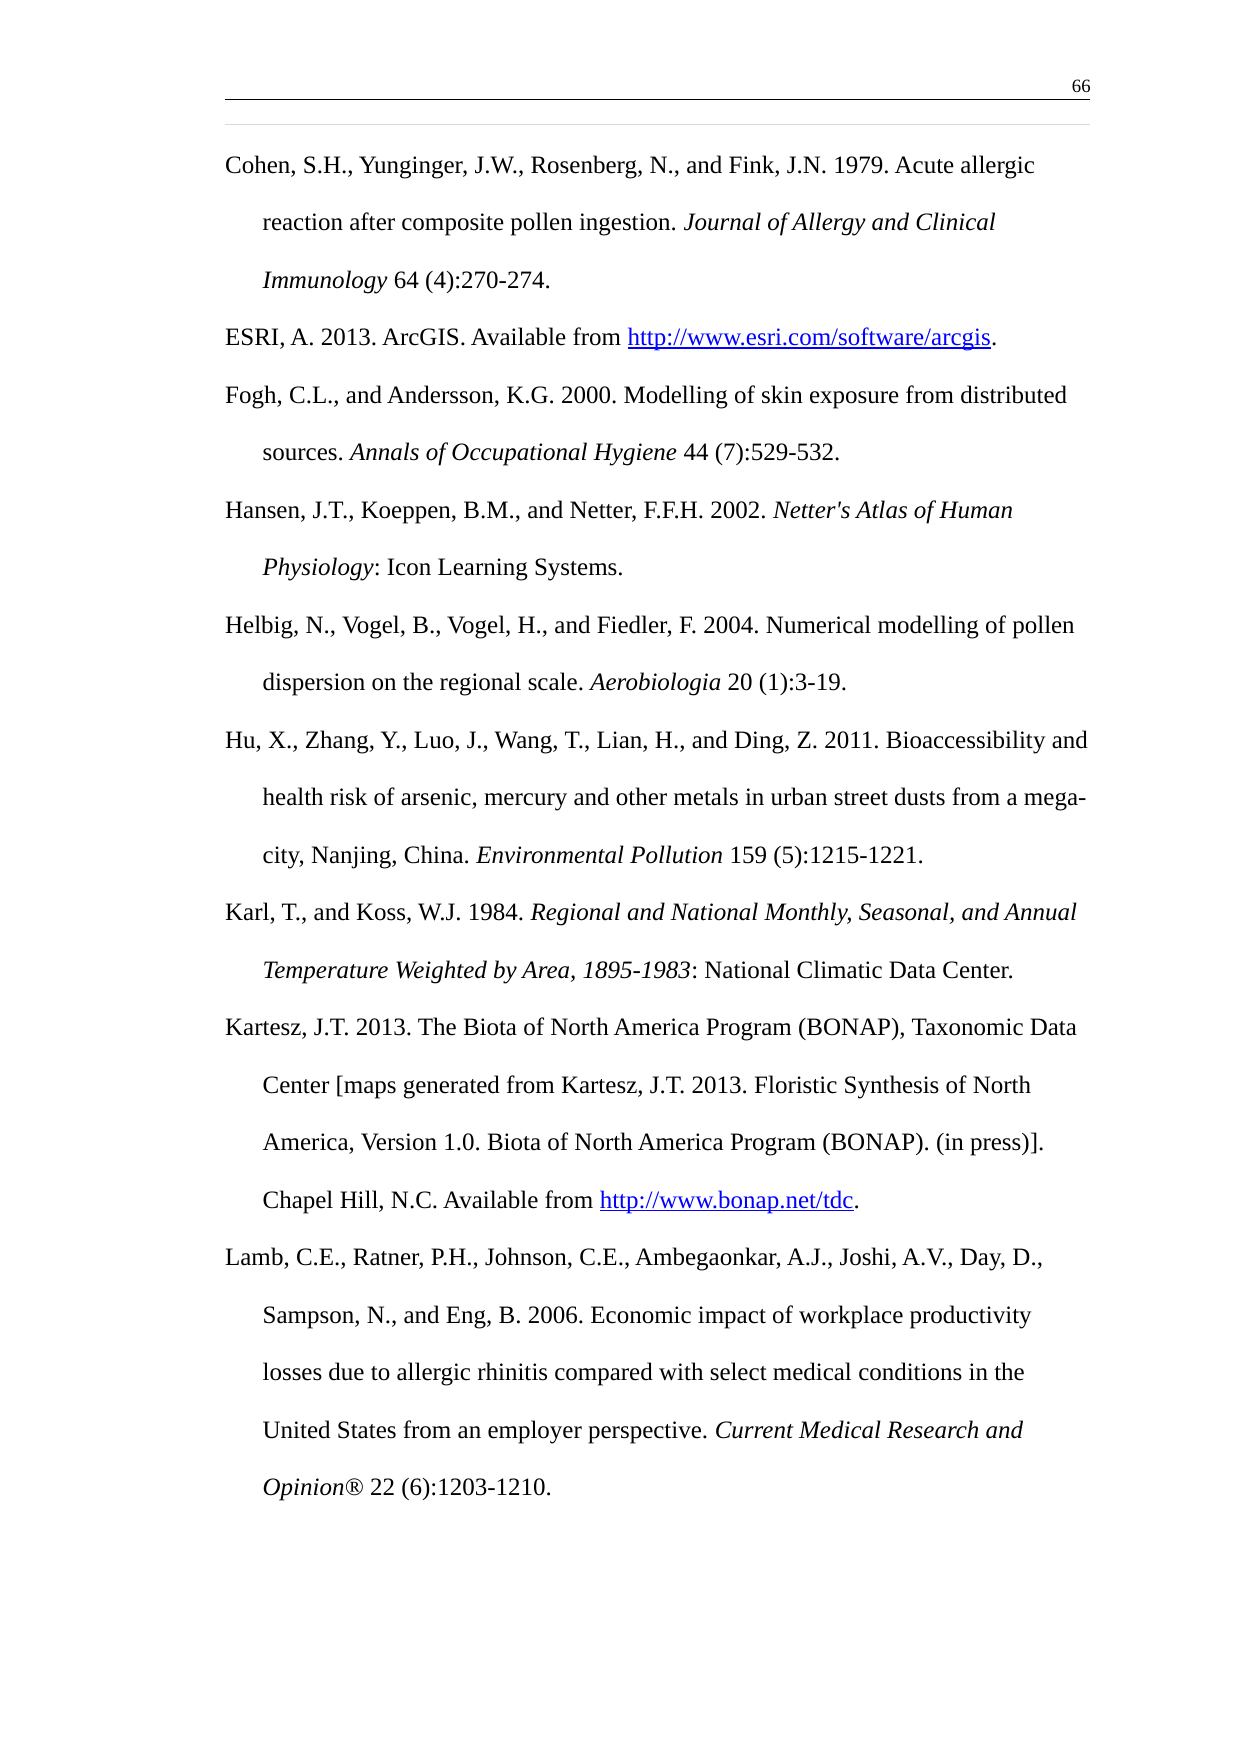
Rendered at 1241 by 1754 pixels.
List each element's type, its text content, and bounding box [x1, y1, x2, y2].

text ESRI, A. 2013. ArcGIS. Available from http://www.esri.com/software/arcgis. [225, 322, 1090, 351]
text Karl, T., and Koss, W.J. 1984. Regional and National Monthly, Seasonal, and Annual Temperature Weighted by Area, 1895-1983: National Climatic Data Center. [225, 897, 1090, 984]
text Kartesz, J.T. 2013. The Biota of North America Program (BONAP), Taxonomic Data Center [maps generated from Kartesz, J.T. 2013. Floristic Synthesis of North America, Version 1.0. Biota of North America Program (BONAP). (in press)]. Chapel Hill, N.C. Available from http://www.bonap.net/tdc. [225, 1012, 1090, 1214]
text Hansen, J.T., Koeppen, B.M., and Netter, F.F.H. 2002. Netter's Atlas of Human Physiology: Icon Learning Systems. [225, 495, 1090, 581]
text Lamb, C.E., Ratner, P.H., Johnson, C.E., Ambegaonkar, A.J., Joshi, A.V., Day, D., Sampson, N., and Eng, B. 2006. Economic impact of workplace productivity losses due to allergic rhinitis compared with select medical conditions in the United States from an employer perspective. Current Medical Research and Opinion® 22 (6):1203-1210. [225, 1242, 1090, 1501]
text Hu, X., Zhang, Y., Luo, J., Wang, T., Lian, H., and Ding, Z. 2011. Bioaccessibility and health risk of arsenic, mercury and other metals in urban street dusts from a mega-city, Nanjing, China. Environmental Pollution 159 (5):1215-1221. [225, 725, 1090, 869]
text Helbig, N., Vogel, B., Vogel, H., and Fiedler, F. 2004. Numerical modelling of pollen dispersion on the regional scale. Aerobiologia 20 (1):3-19. [225, 610, 1090, 696]
text Fogh, C.L., and Andersson, K.G. 2000. Modelling of skin exposure from distributed sources. Annals of Occupational Hygiene 44 (7):529-532. [225, 380, 1090, 466]
text Cohen, S.H., Yunginger, J.W., Rosenberg, N., and Fink, J.N. 1979. Acute allergic reaction after composite pollen ingestion. Journal of Allergy and Clinical Immunology 64 (4):270-274. [225, 150, 1090, 294]
